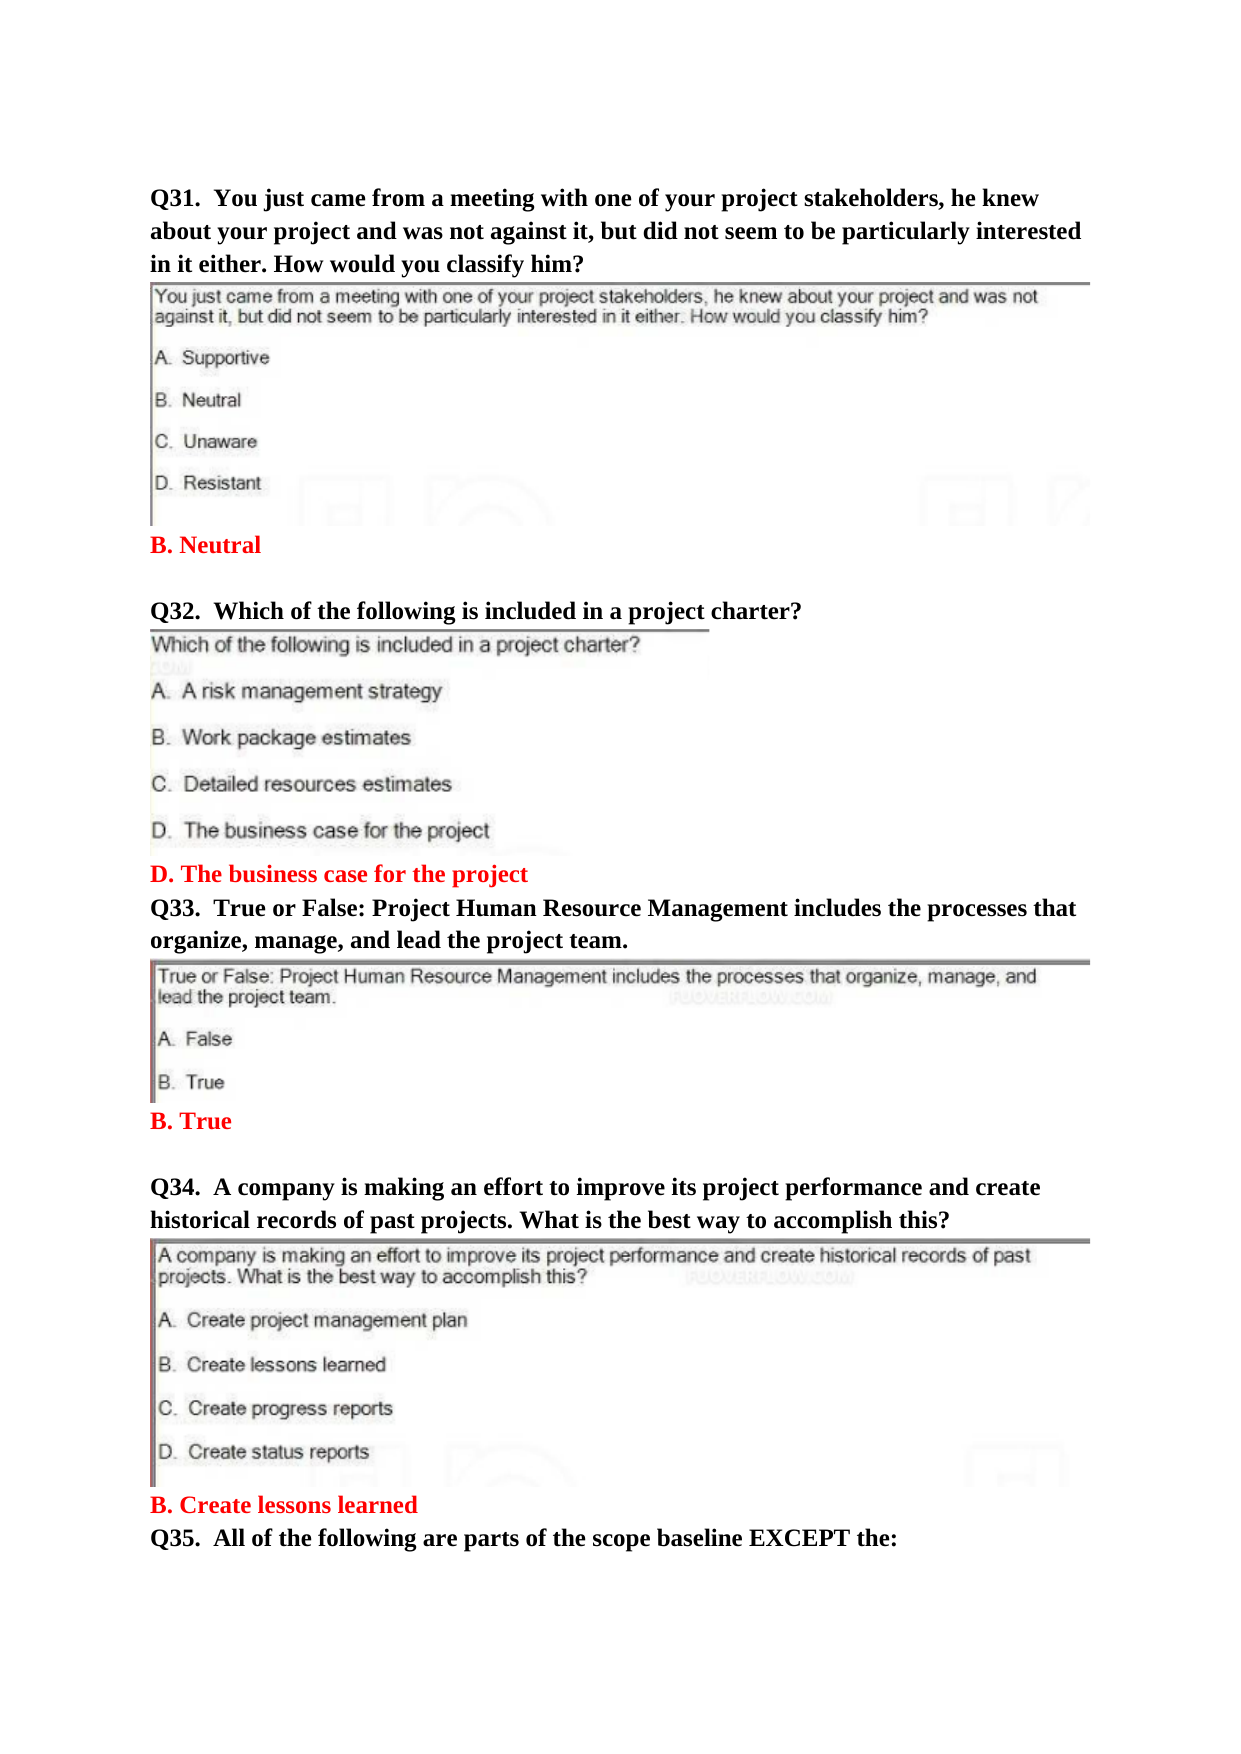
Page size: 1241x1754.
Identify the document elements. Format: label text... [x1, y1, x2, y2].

picture [150, 282, 1091, 526]
text Q31. You just came from a meeting with one of your project stakeholders, he knew about your project and was not against it, but did not seem to be particularly interested in it either. How would you classify him? [150, 183, 1090, 278]
text Q35. All of the following are parts of the scope baseline EXCEPT the: [150, 1523, 1090, 1552]
picture [150, 1238, 1091, 1487]
text B. True [150, 1106, 1090, 1135]
text B. Create lessons learned [150, 1490, 1090, 1519]
text B. Neutral [150, 526, 1090, 559]
text Q33. True or False: Project Human Resource Management includes the processes that organize, manage, and lead the project team. [150, 893, 1090, 954]
text Q32. Which of the following is included in a project charter? [150, 596, 1090, 625]
picture [150, 629, 710, 856]
text D. The business case for the project [150, 859, 1090, 888]
text Q34. A company is making an effort to improve its project performance and create historical records of past projects. What is the best way to accomplish this? [150, 1172, 1090, 1234]
picture [150, 958, 1091, 1103]
